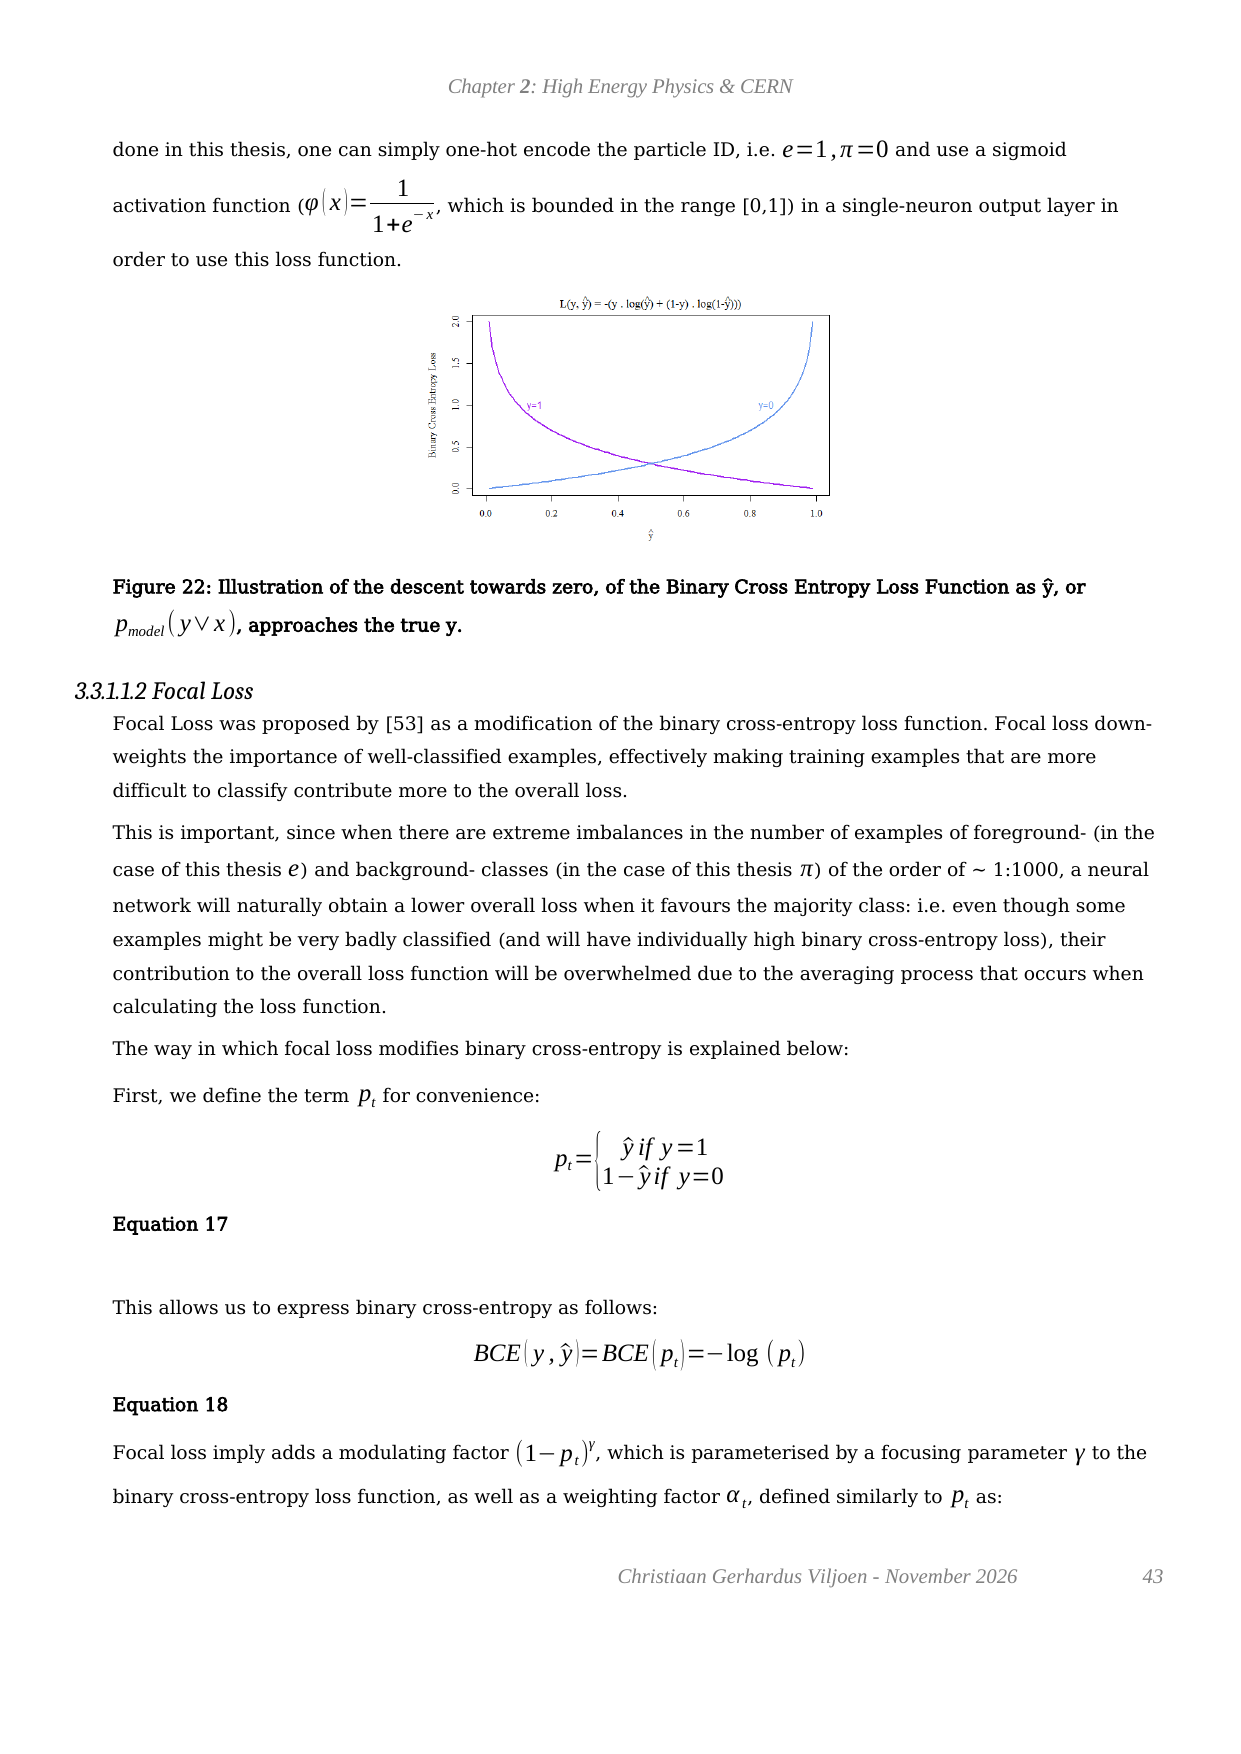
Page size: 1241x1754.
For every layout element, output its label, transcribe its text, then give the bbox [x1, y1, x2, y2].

picture [424, 290, 854, 555]
subtitle Focal Loss [75, 677, 1165, 705]
text Equation 17 [112, 1212, 1165, 1234]
text The way in which focal loss modifies binary cross-entropy is explained below: [112, 1037, 1165, 1059]
text Focal loss imply adds a modulating factor , which is parameterised by a focusing parameter to the binary cross-entropy loss function, as well as a weighting factor , defined similarly to as: [112, 1434, 1165, 1512]
text Figure 22: Illustration of the descent towards zero, of the Binary Cross Entropy Loss Function as ŷ, or , approaches the true y. [112, 574, 1165, 640]
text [112, 135, 1165, 271]
text This is important, since when there are extreme imbalances in the number of examples of foreground- (in the case of this thesis ) and background- classes (in the case of this thesis ) of the order of ~ 1:1000, a neural network will naturally obtain a lower overall loss when it favours the majority class: i.e. even though some examples might be very badly classified (and will have individually high binary cross-entropy loss), their contribution to the overall loss function will be overwhelmed due to the averaging process that occurs when calculating the loss function. [112, 821, 1165, 1017]
text This allows us to express binary cross-entropy as follows: [112, 1296, 1165, 1318]
text Focal Loss was proposed by as a modification of the binary cross-entropy loss function. Focal loss down-weights the importance of well-classified examples, effectively making training examples that are more difficult to classify contribute more to the overall loss. [112, 712, 1165, 802]
text Equation 18 [112, 1392, 1165, 1415]
text First, we define the term for convenience: [112, 1079, 1165, 1111]
